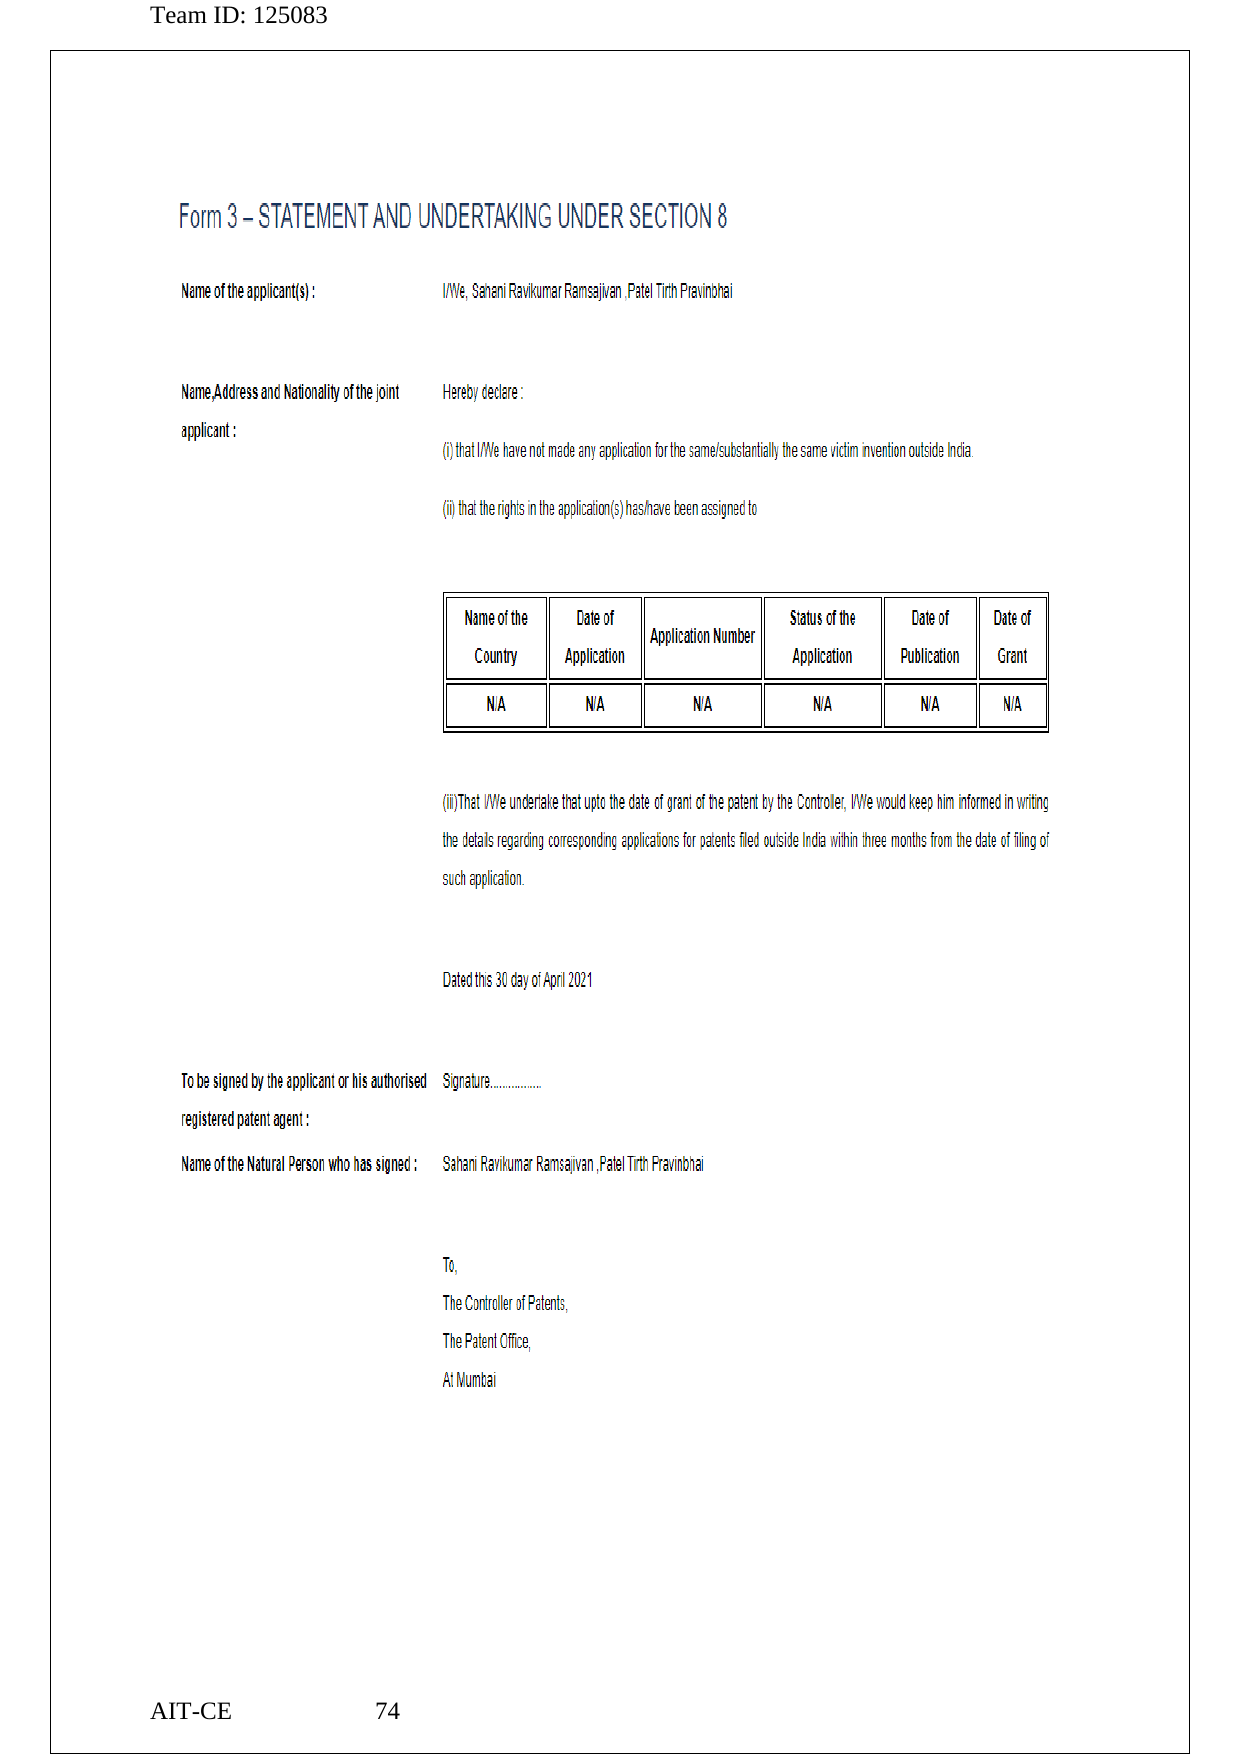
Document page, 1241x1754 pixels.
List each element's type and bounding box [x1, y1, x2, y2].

picture [150, 150, 1091, 1465]
